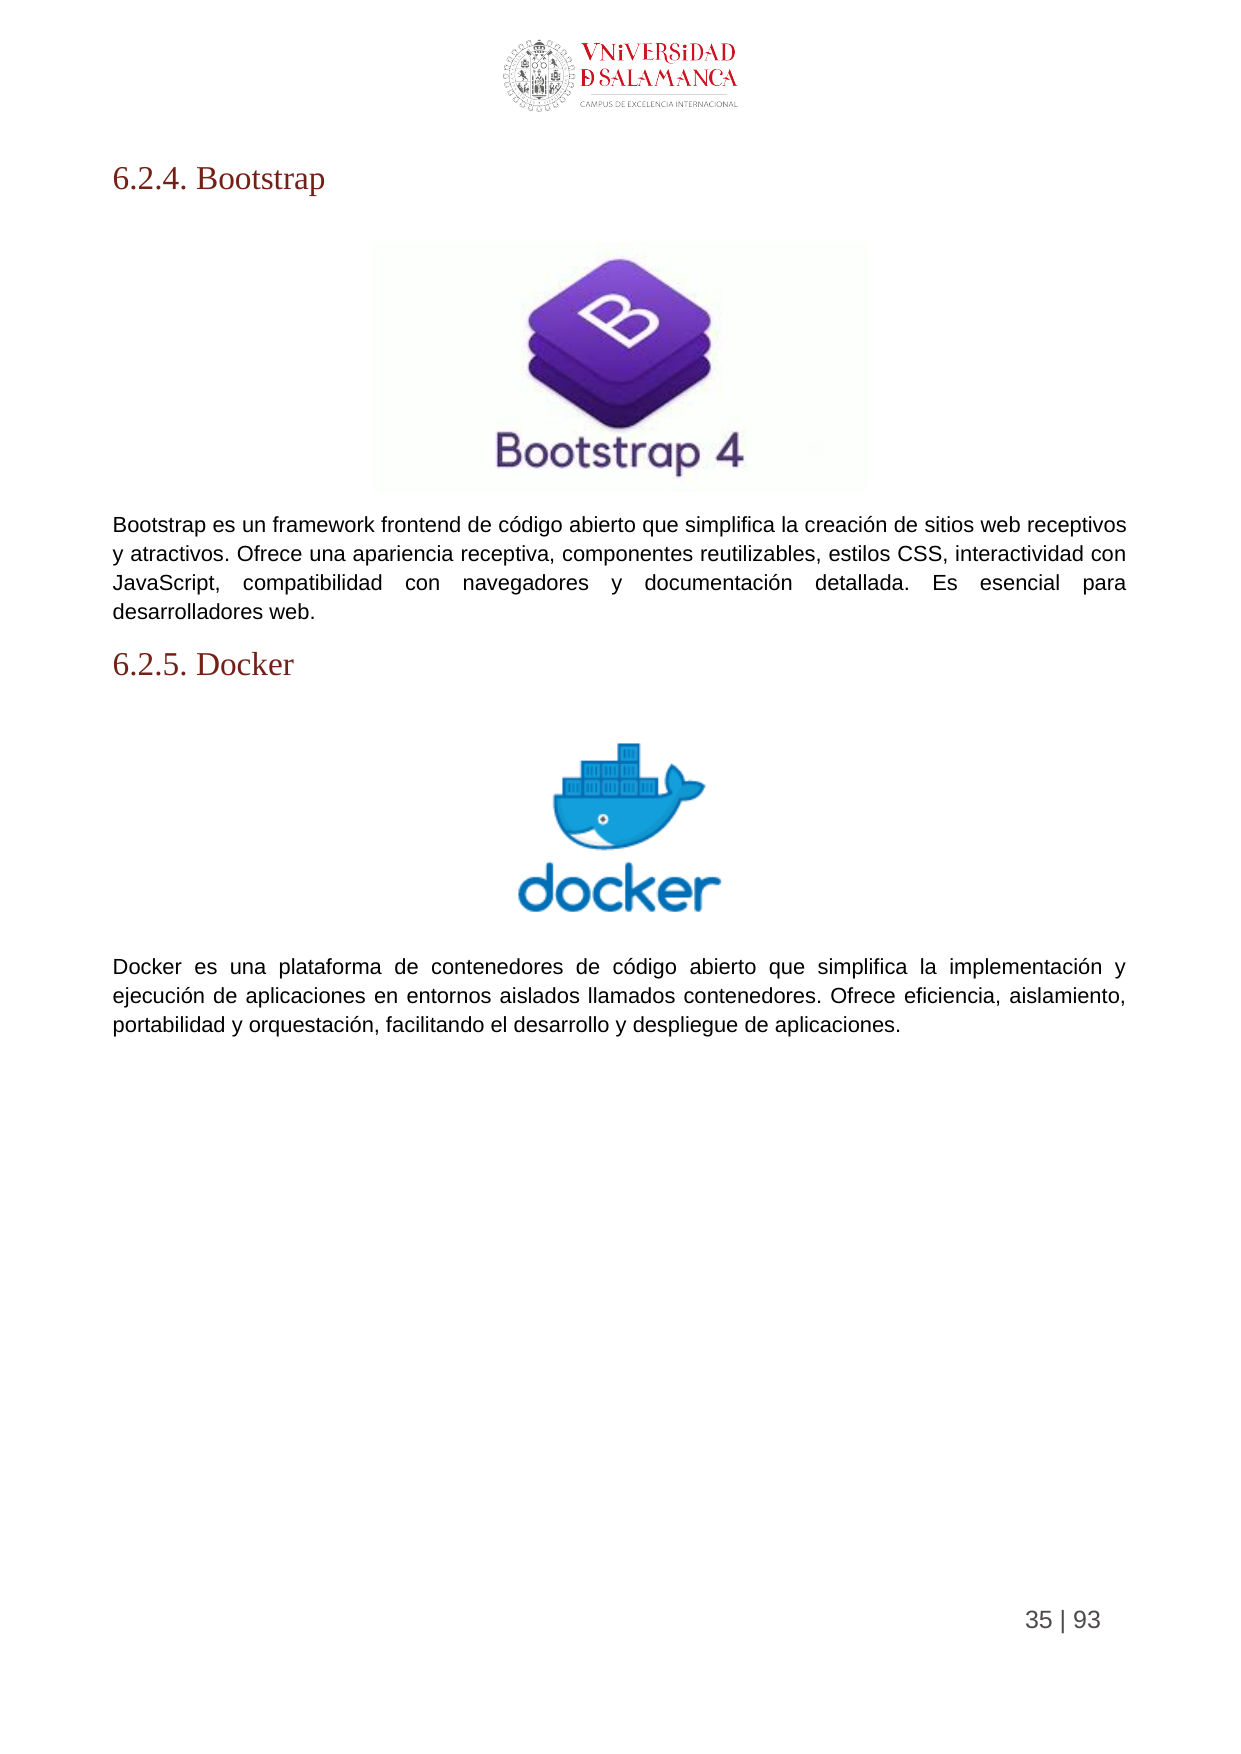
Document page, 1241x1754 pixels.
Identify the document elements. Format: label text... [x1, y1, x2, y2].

subtitle 6.2.5. Docker [112, 644, 1128, 683]
subtitle 6.2.4. Bootstrap [112, 158, 1128, 197]
picture [402, 728, 839, 934]
picture [499, 36, 742, 116]
text Bootstrap es un framework frontend de código abierto que simplifica la creación de sitios web receptivos y atractivos. Ofrece una apariencia receptiva, componentes reutilizables, estilos CSS, interactividad con JavaScript, compatibilidad con navegadores y documentación detallada. Es esencial para desarrolladores web. [112, 512, 1128, 624]
text Docker es una plataforma de contenedores de código abierto que simplifica la implementación y ejecución de aplicaciones en entornos aislados llamados contenedores. Ofrece eficiencia, aislamiento, portabilidad y orquestación, facilitando el desarrollo y despliegue de aplicaciones. [112, 953, 1128, 1037]
picture [371, 242, 869, 492]
